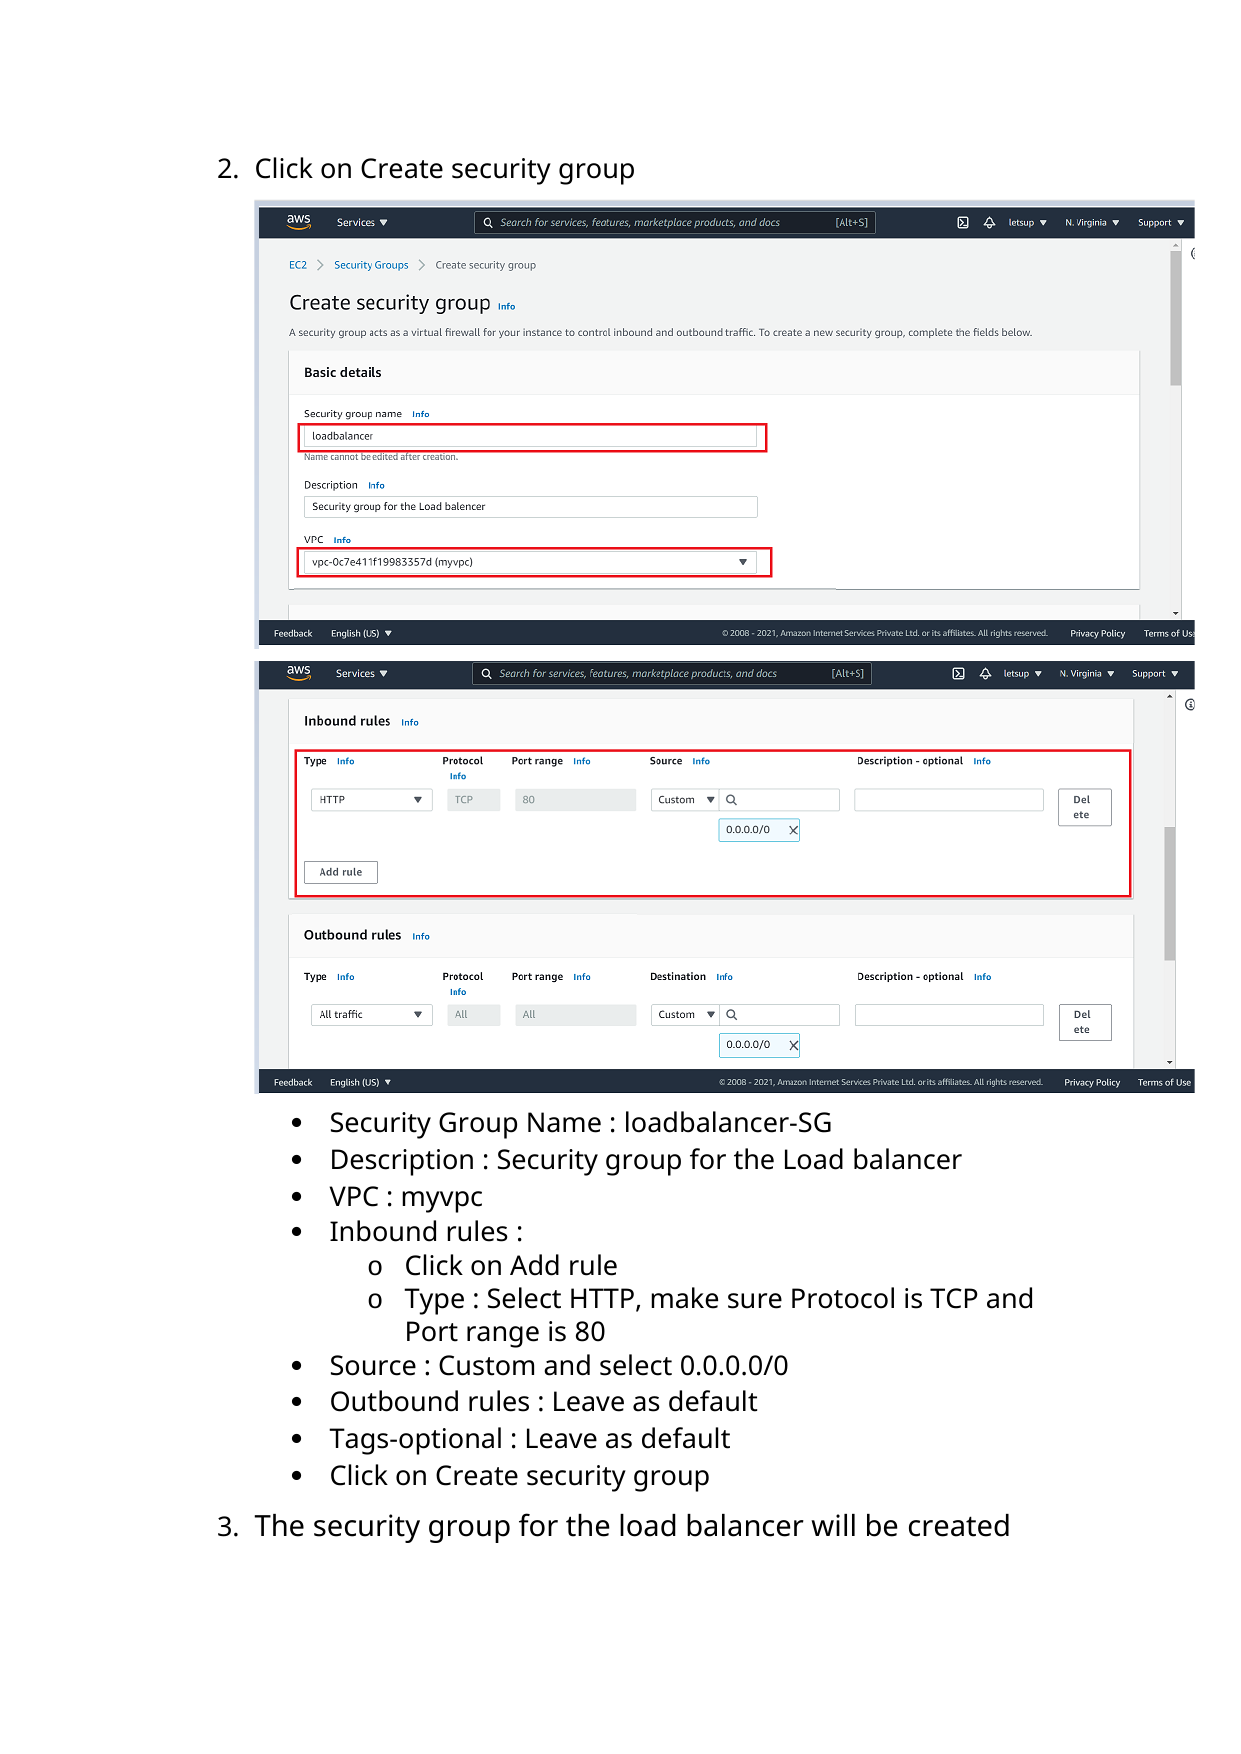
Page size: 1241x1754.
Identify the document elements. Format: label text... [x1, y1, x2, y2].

list Type : Select HTTP, make sure Protocol is TCP and Port range is 80 [367, 1282, 1090, 1348]
list Inbound rules : [292, 1214, 1090, 1249]
list Click on Create security group [292, 1456, 1090, 1493]
picture [254, 199, 1195, 649]
list Security Group Name : loadbalancer-SG [292, 1104, 1090, 1141]
list Click on Create security group [217, 150, 1090, 187]
list Description : Security group for the Load balancer [292, 1141, 1090, 1177]
list Click on Add rule [367, 1249, 1090, 1282]
list Source : Custom and select 0.0.0.0/0 [292, 1348, 1090, 1383]
list The security group for the load balancer will be created [217, 1505, 1090, 1545]
list Tags-optional : Leave as default [292, 1419, 1090, 1456]
picture [254, 661, 1195, 1094]
list VPC : myvpc [292, 1177, 1090, 1214]
list Outbound rules : Leave as default [292, 1383, 1090, 1419]
